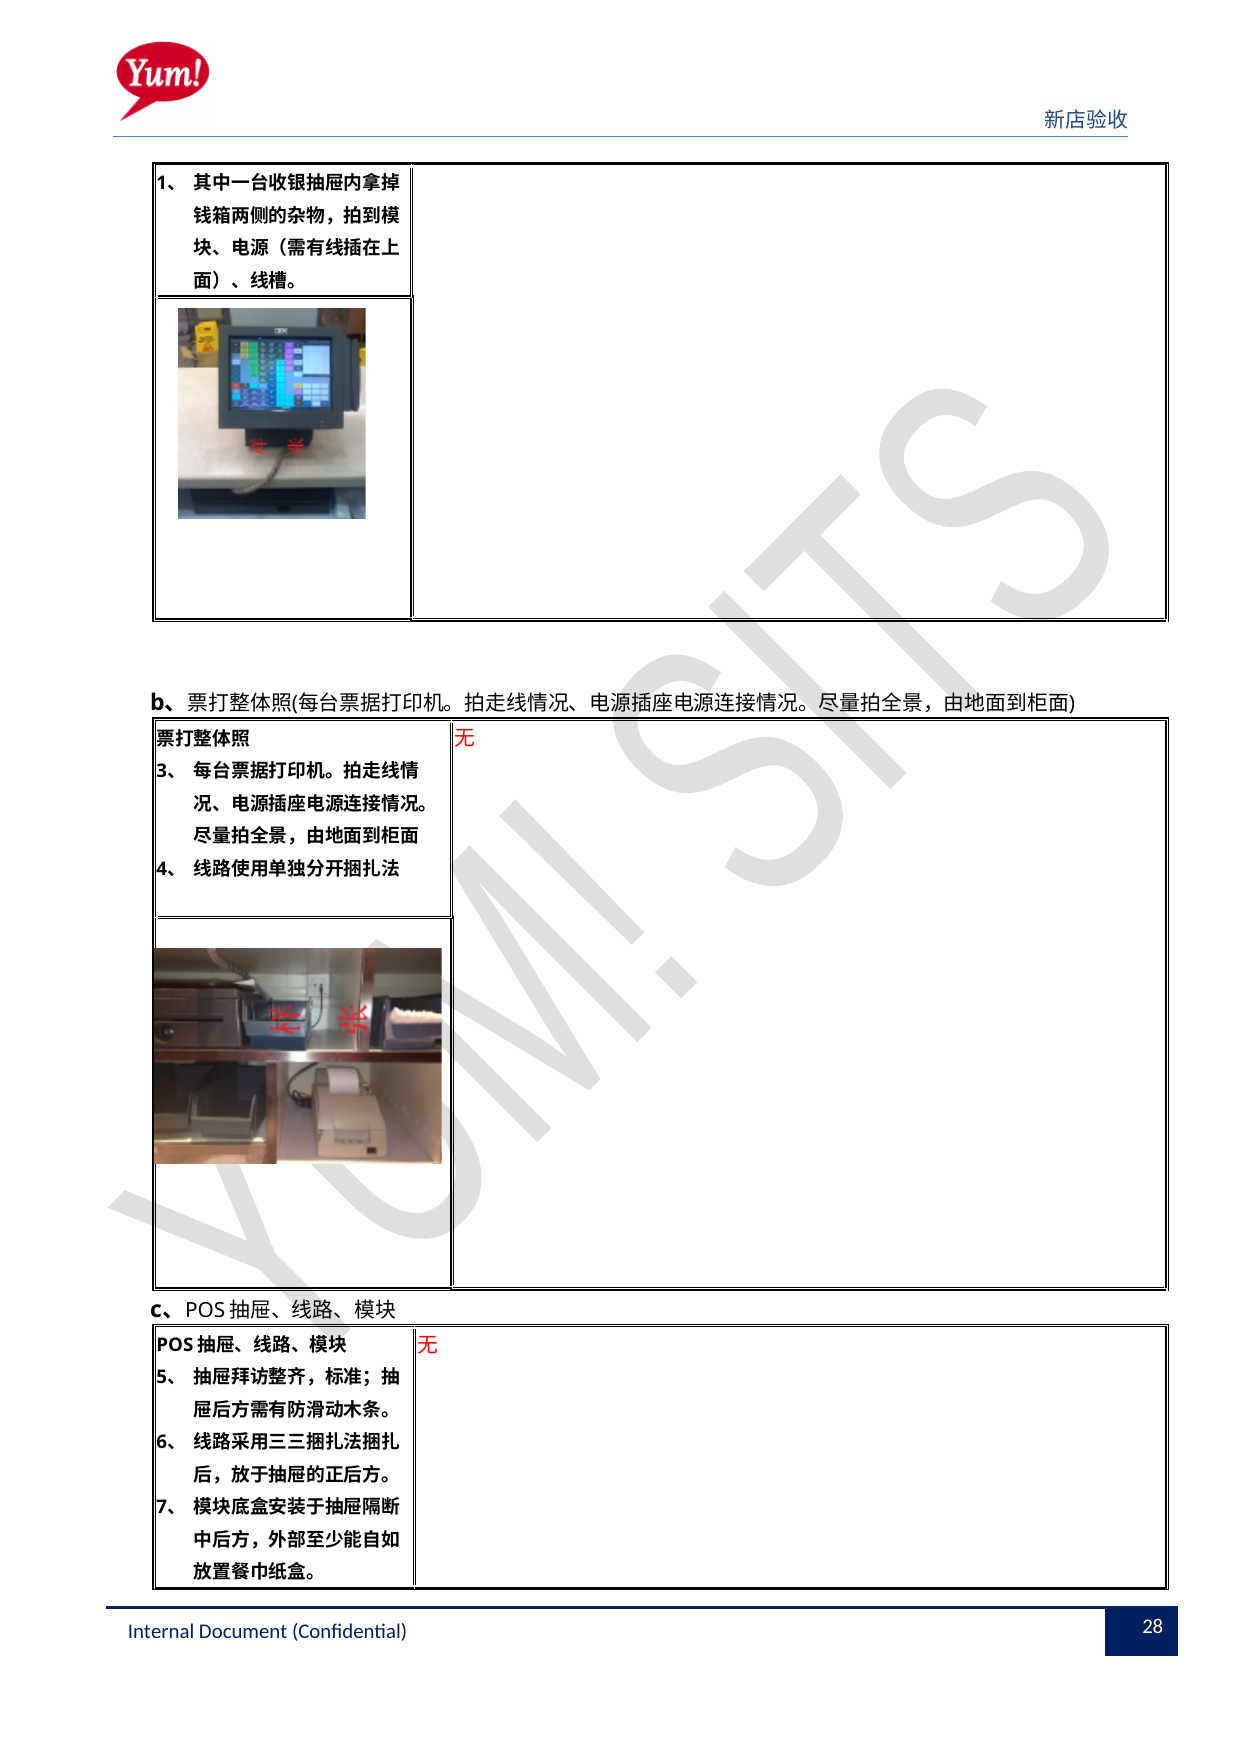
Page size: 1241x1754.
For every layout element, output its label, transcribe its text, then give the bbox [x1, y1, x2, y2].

table_header 无 [415, 1327, 1165, 1587]
table_header 无甜品站 [412, 165, 1165, 618]
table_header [156, 165, 412, 295]
list b、票打整体照(每台票据打印机。拍走线情况、电源插座电源连接情况。尽量拍全景，由地面到柜面) [150, 684, 1128, 717]
table_header 无 [452, 721, 1165, 1287]
table_header 票打整体照 每台票据打印机。拍走线情况、电源插座电源连接情况。尽量拍全景，由地面到柜面 线路使用单独分开捆扎法 [156, 721, 452, 916]
picture [153, 948, 442, 1164]
picture [178, 308, 366, 519]
table_cell [156, 295, 412, 618]
table_cell [154, 916, 452, 1287]
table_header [156, 1327, 415, 1587]
list c、POS抽屉、线路、模块 [150, 1290, 1128, 1324]
